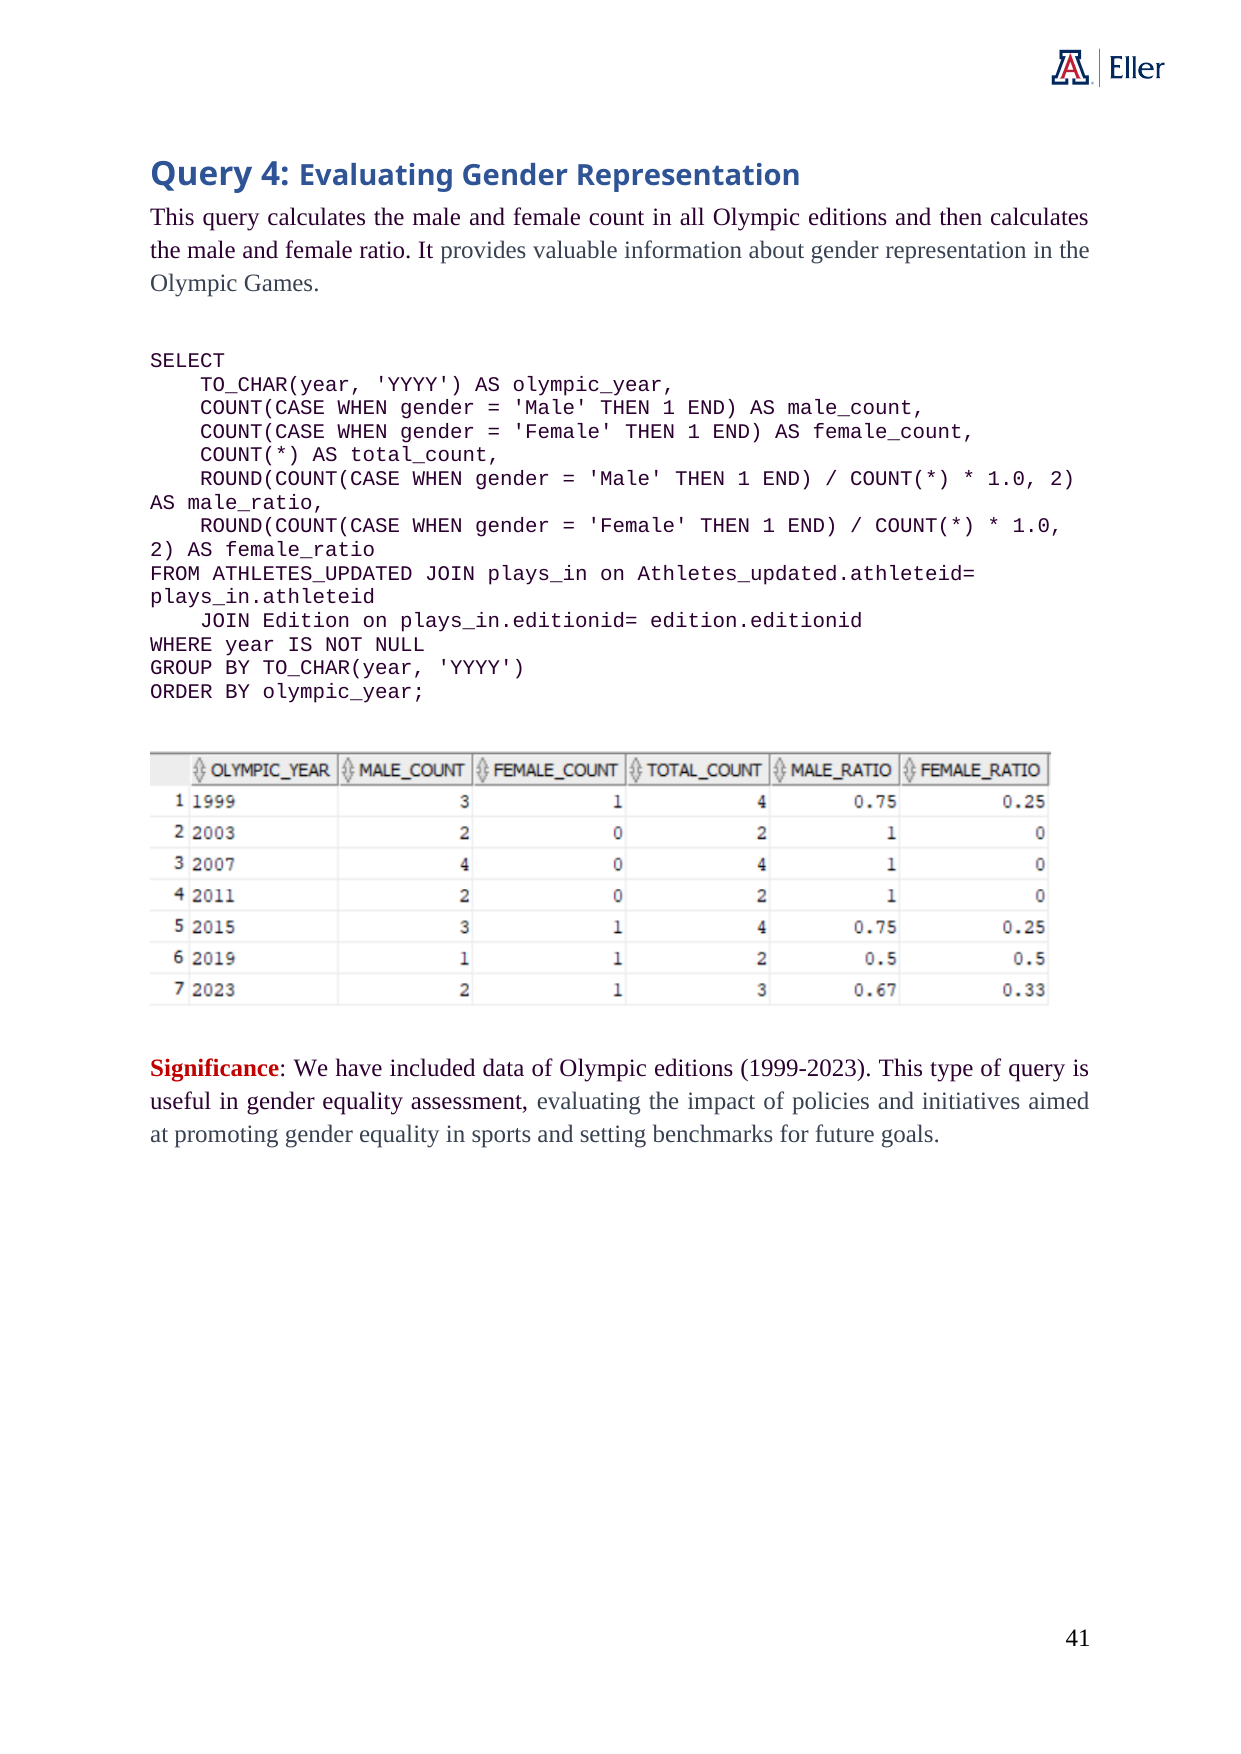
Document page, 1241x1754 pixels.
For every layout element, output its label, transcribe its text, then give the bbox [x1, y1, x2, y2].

text ROUND(COUNT(CASE WHEN gender = 'Male' THEN 1 END) / COUNT(*) * 1.0, 2) AS male_ratio, [150, 468, 1090, 515]
text COUNT(CASE WHEN gender = 'Male' THEN 1 END) AS male_count, [150, 397, 1090, 421]
text WHERE year IS NOT NULL [150, 634, 1090, 657]
picture [150, 751, 1052, 1024]
text This query calculates the male and female count in all Olympic editions and then calculates the male and female ratio. It provides valuable information about gender representation in the Olympic Games. [150, 202, 1090, 297]
subtitle Query 4: Evaluating Gender Representation [150, 150, 1090, 195]
text TO_CHAR(year, 'YYYY') AS olympic_year, [150, 373, 1090, 397]
text ROUND(COUNT(CASE WHEN gender = 'Female' THEN 1 END) / COUNT(*) * 1.0, 2) AS female_ratio [150, 515, 1090, 563]
text GROUP BY TO_CHAR(year, 'YYYY') [150, 657, 1090, 681]
text JOIN Edition on plays_in.editionid= edition.editionid [150, 610, 1090, 634]
text ORDER BY olympic_year; [150, 681, 1090, 704]
text FROM ATHLETES_UPDATED JOIN plays_in on Athletes_updated.athleteid= plays_in.athleteid [150, 563, 1090, 610]
text SELECT [150, 350, 1090, 373]
text Significance: We have included data of Olympic editions (1999-2023). This type of query is useful in gender equality assessment, evaluating the impact of policies and initiatives aimed at promoting gender equality in sports and setting benchmarks for future goals. [150, 1053, 1090, 1148]
text COUNT(CASE WHEN gender = 'Female' THEN 1 END) AS female_count, [150, 421, 1090, 444]
picture [1036, 33, 1187, 100]
text COUNT(*) AS total_count, [150, 444, 1090, 468]
